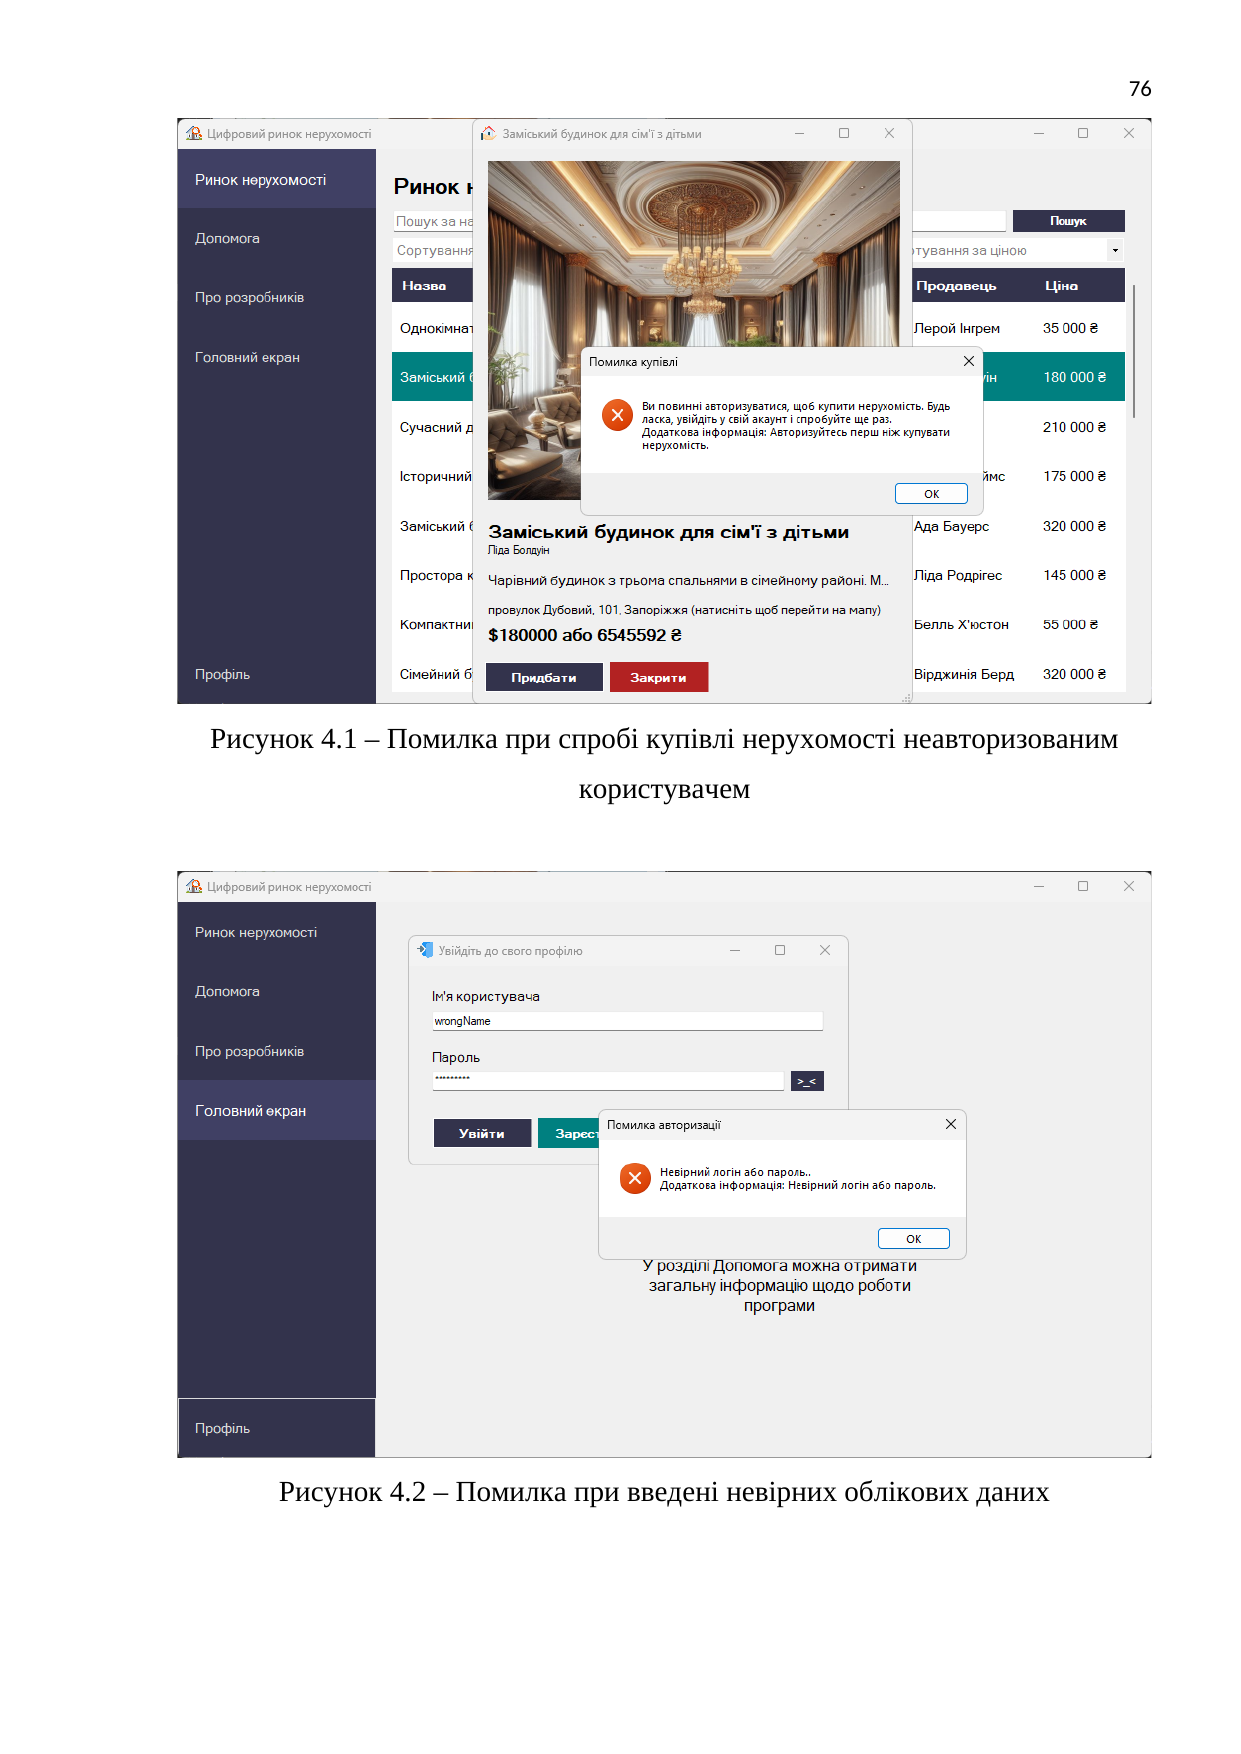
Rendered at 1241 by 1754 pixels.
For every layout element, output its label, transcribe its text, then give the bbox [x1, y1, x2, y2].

text Рисунок 4.1 – Помилка при спробі купівлі нерухомості неавторизованим користувачем [177, 721, 1152, 805]
text Рисунок 4.2 – Помилка при введені невірних облікових даних [177, 1474, 1152, 1508]
picture [177, 871, 1152, 1458]
picture [177, 118, 1152, 704]
